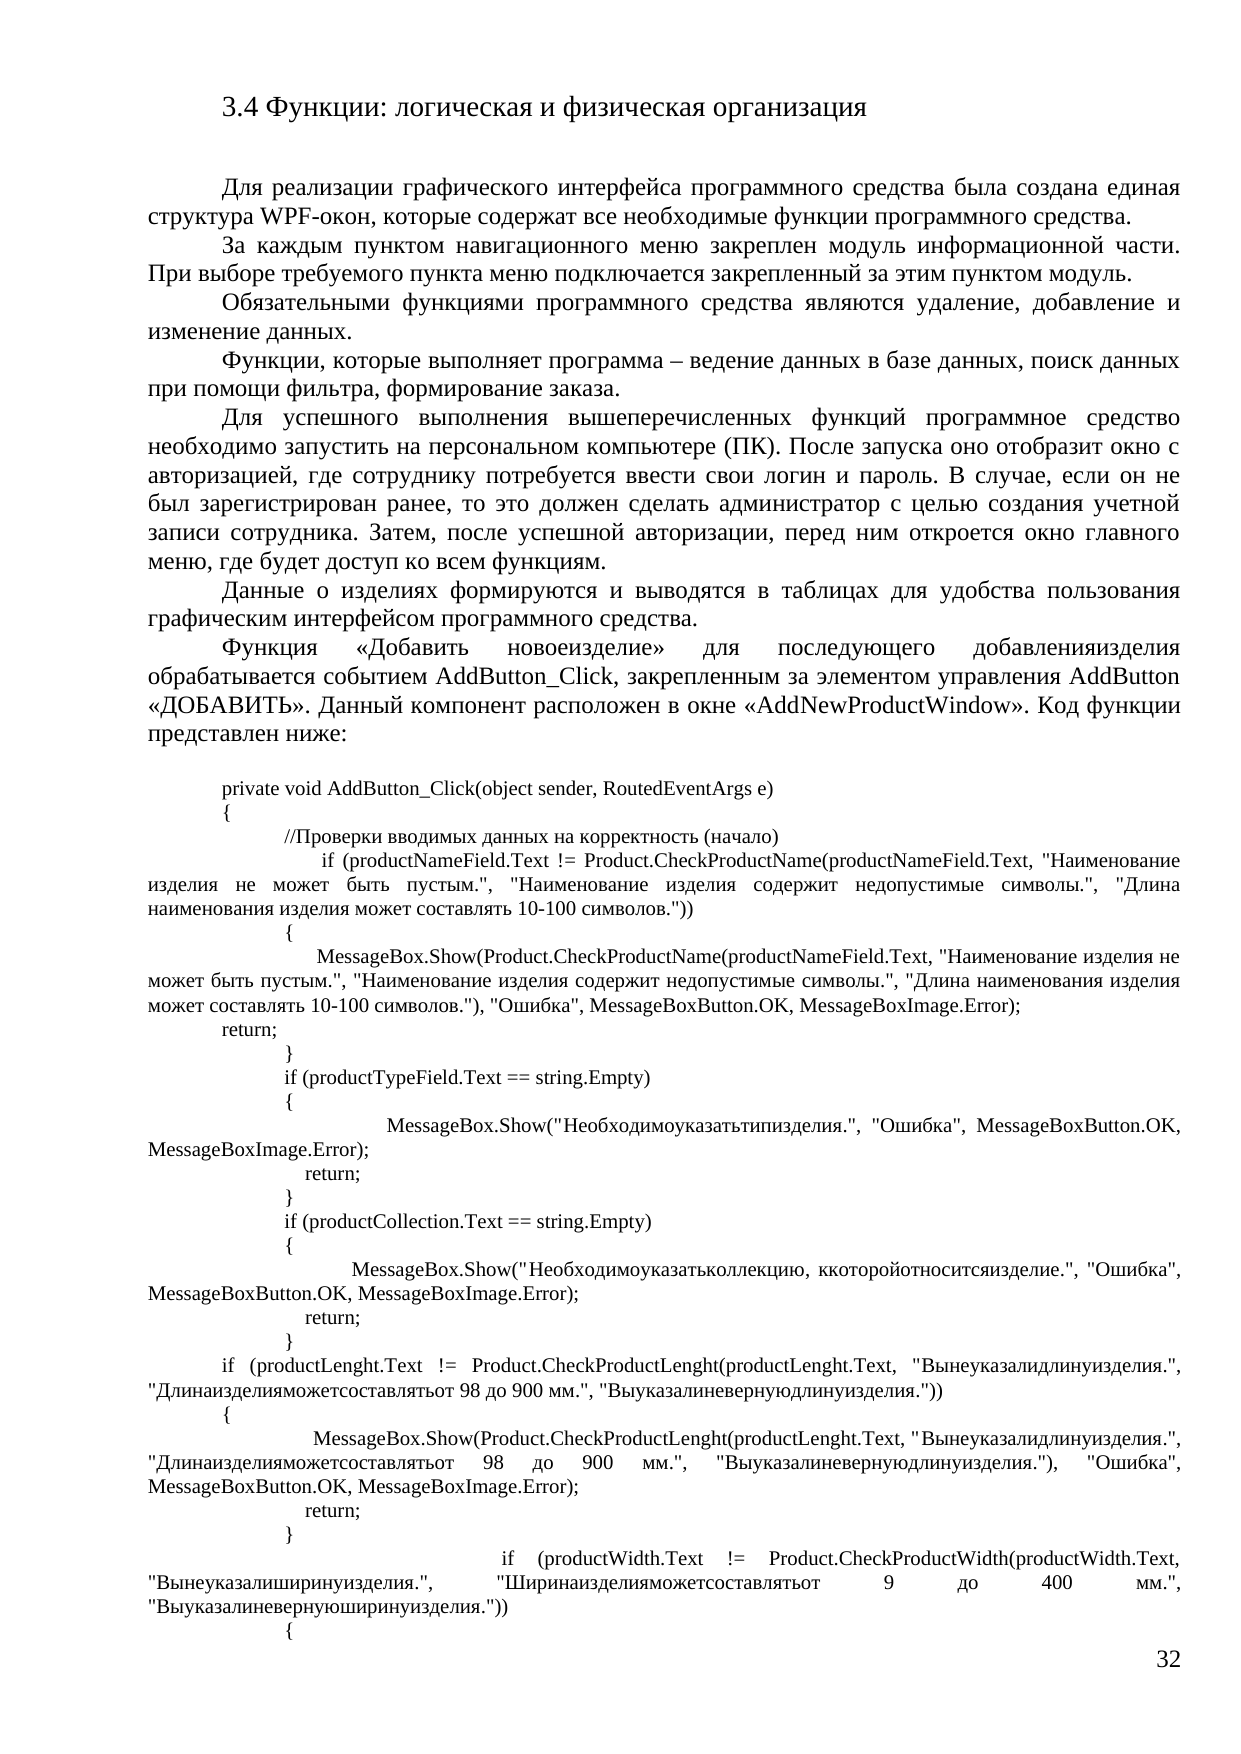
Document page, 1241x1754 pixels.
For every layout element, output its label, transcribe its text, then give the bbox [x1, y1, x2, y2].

text return; [148, 1161, 1181, 1185]
list Данные о изделиях формируются и выводятся в таблицах для удобства пользования графическим интерфейсом программного средства. [148, 575, 1181, 632]
text } [148, 1329, 1181, 1353]
list Функции, которые выполняет программа – ведение данных в базе данных, поиск данных при помощи фильтра, формирование заказа. [148, 345, 1181, 402]
text private void AddButton_Click(object sender, RoutedEventArgs e) [148, 776, 1181, 800]
list Для реализации графического интерфейса программного средства была создана единая структура WPF-окон, которые содержат все необходимые функции программного средства. [148, 172, 1181, 230]
text { [148, 1618, 1181, 1642]
text MessageBox.Show(Product.CheckProductLenght(productLenght.Text, "Вынеуказалидлинуизделия.", "Длинаизделияможетсоставлятьот 98 до 900 мм.", "Выуказалиневернуюдлинуизделия."), "Ошибка", MessageBoxButton.OK, MessageBoxImage.Error); [148, 1426, 1181, 1498]
list Обязательными функциями программного средства являются удаление, добавление и изменение данных. [148, 287, 1181, 345]
text } [148, 1185, 1181, 1209]
text if (productTypeField.Text == string.Empty) [148, 1065, 1181, 1089]
text if (productWidth.Text != Product.CheckProductWidth(productWidth.Text, "Вынеуказалиширинуизделия.", "Ширинаизделияможетсоставлятьот 9 до 400 мм.", "Выуказалиневернуюширинуизделия.")) [148, 1546, 1181, 1618]
text if (productCollection.Text == string.Empty) [148, 1209, 1181, 1233]
list Для успешного выполнения вышеперечисленных функций программное средство необходимо запустить на персональном компьютере (ПК). После запуска оно отобразит окно с авторизацией, где сотруднику потребуется ввести свои логин и пароль. В случае, если он не был зарегистрирован ранее, то это должен сделать администратор с целью создания учетной записи сотрудника. Затем, после успешной авторизации, перед ним откроется окно главного меню, где будет доступ ко всем функциям. [148, 402, 1181, 575]
text //Проверки вводимых данных на корректность (начало) [148, 824, 1181, 848]
text } [148, 1041, 1181, 1065]
text MessageBox.Show("Необходимоуказатьколлекцию, ккоторойотноситсяизделие.", "Ошибка", MessageBoxButton.OK, MessageBoxImage.Error); [148, 1257, 1181, 1305]
text MessageBox.Show(Product.CheckProductName(productNameField.Text, "Наименование изделия не может быть пустым.", "Наименование изделия содержит недопустимые символы.", "Длина наименования изделия может составлять 10-100 символов."), "Ошибка", MessageBoxButton.OK, MessageBoxImage.Error); [148, 944, 1181, 1017]
text MessageBox.Show("Необходимоуказатьтипизделия.", "Ошибка", MessageBoxButton.OK, MessageBoxImage.Error); [148, 1113, 1181, 1161]
text { [148, 1233, 1181, 1257]
text return; [148, 1305, 1181, 1329]
text if (productNameField.Text != Product.CheckProductName(productNameField.Text, "Наименование изделия не может быть пустым.", "Наименование изделия содержит недопустимые символы.", "Длина наименования изделия может составлять 10-100 символов.")) [148, 848, 1181, 920]
text return; [148, 1498, 1181, 1522]
text { [148, 1089, 1181, 1113]
text { [148, 1402, 1181, 1426]
text if (productLenght.Text != Product.CheckProductLenght(productLenght.Text, "Вынеуказалидлинуизделия.", "Длинаизделияможетсоставлятьот 98 до 900 мм.", "Выуказалиневернуюдлинуизделия.")) [148, 1353, 1181, 1402]
list За каждым пунктом навигационного меню закреплен модуль информационной части. При выборе требуемого пункта меню подключается закрепленный за этим пунктом модуль. [148, 230, 1181, 287]
text { [148, 920, 1181, 944]
text { [148, 800, 1181, 824]
text Функция «Добавить новоеизделие» для последующего добавленияизделия обрабатывается событием AddButton_Click, закрепленным за элементом управления AddButton «ДОБАВИТЬ». Данный компонент расположен в окне «AddNewProductWindow». Код функции представлен ниже: [148, 632, 1181, 747]
subtitle Функции: логическая и физическая организация [222, 89, 1181, 122]
text } [148, 1522, 1181, 1546]
text return; [148, 1017, 1181, 1041]
